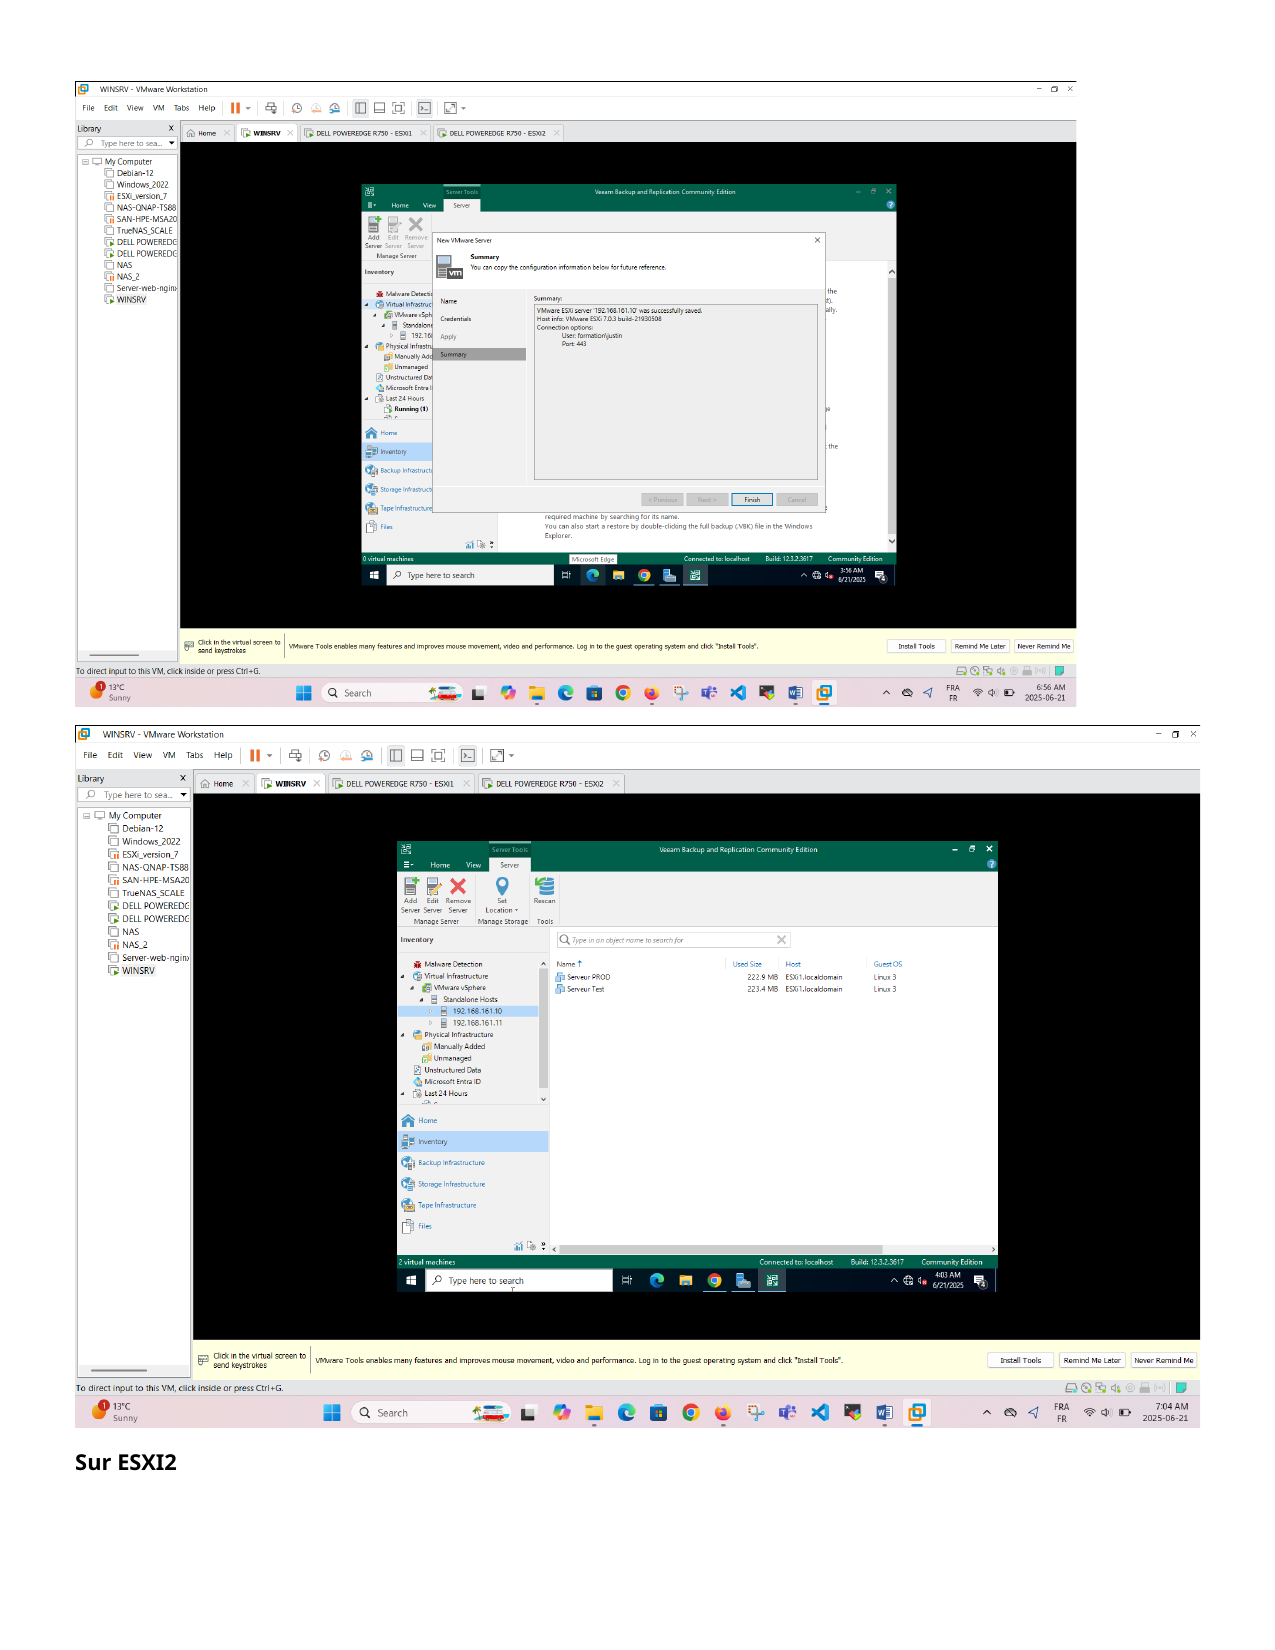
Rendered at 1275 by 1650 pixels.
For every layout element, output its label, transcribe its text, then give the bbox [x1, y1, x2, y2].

picture [75, 725, 1200, 1428]
text Sur ESXI2 [75, 1447, 1200, 1477]
picture [75, 81, 1077, 707]
